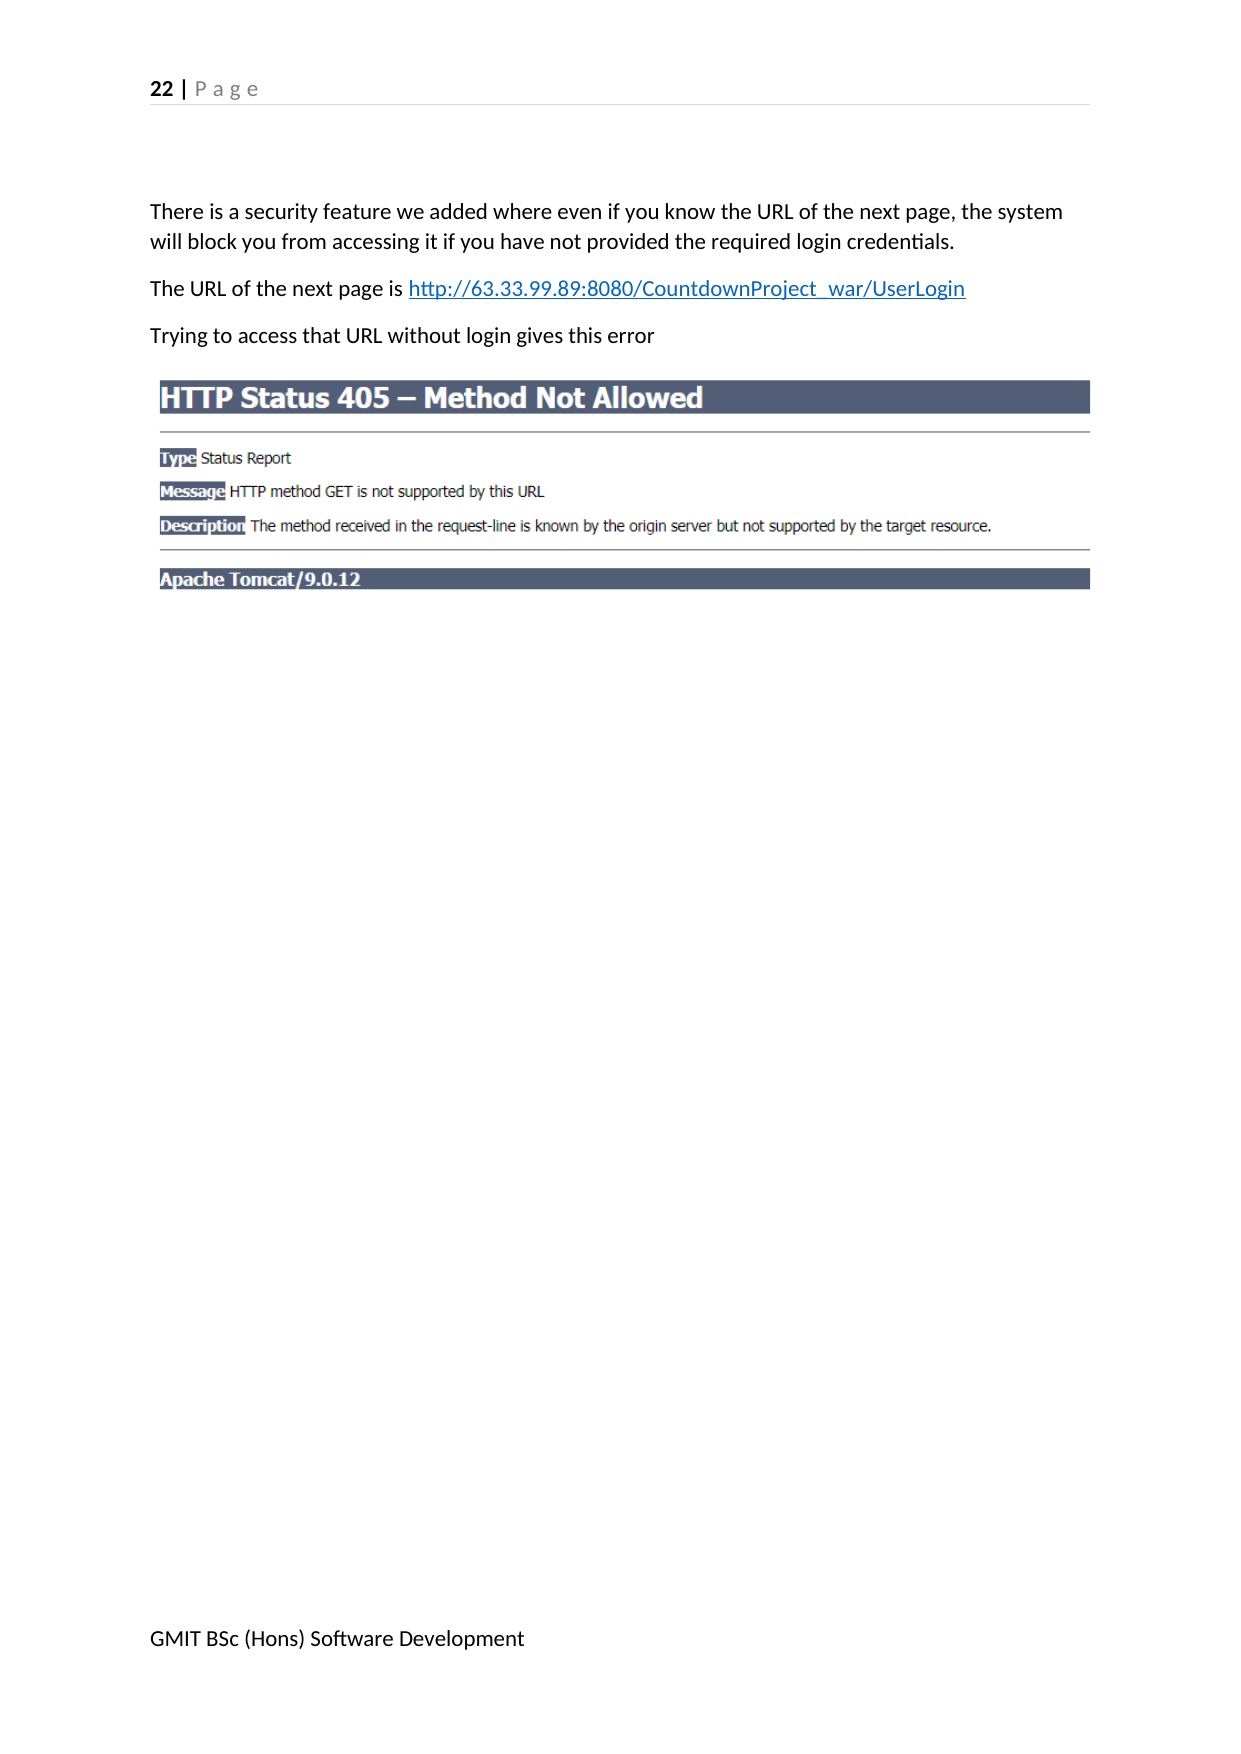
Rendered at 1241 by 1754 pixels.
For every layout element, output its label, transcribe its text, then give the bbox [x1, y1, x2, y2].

text There is a security feature we added where even if you know the URL of the next page, the system will block you from accessing it if you have not provided the required login credentials. [150, 197, 1090, 255]
text The URL of the next page is http://63.33.99.89:8080/CountdownProject_war/UserLogin [150, 274, 1090, 302]
picture [150, 367, 1091, 616]
text Trying to access that URL without login gives this error [150, 321, 1090, 349]
